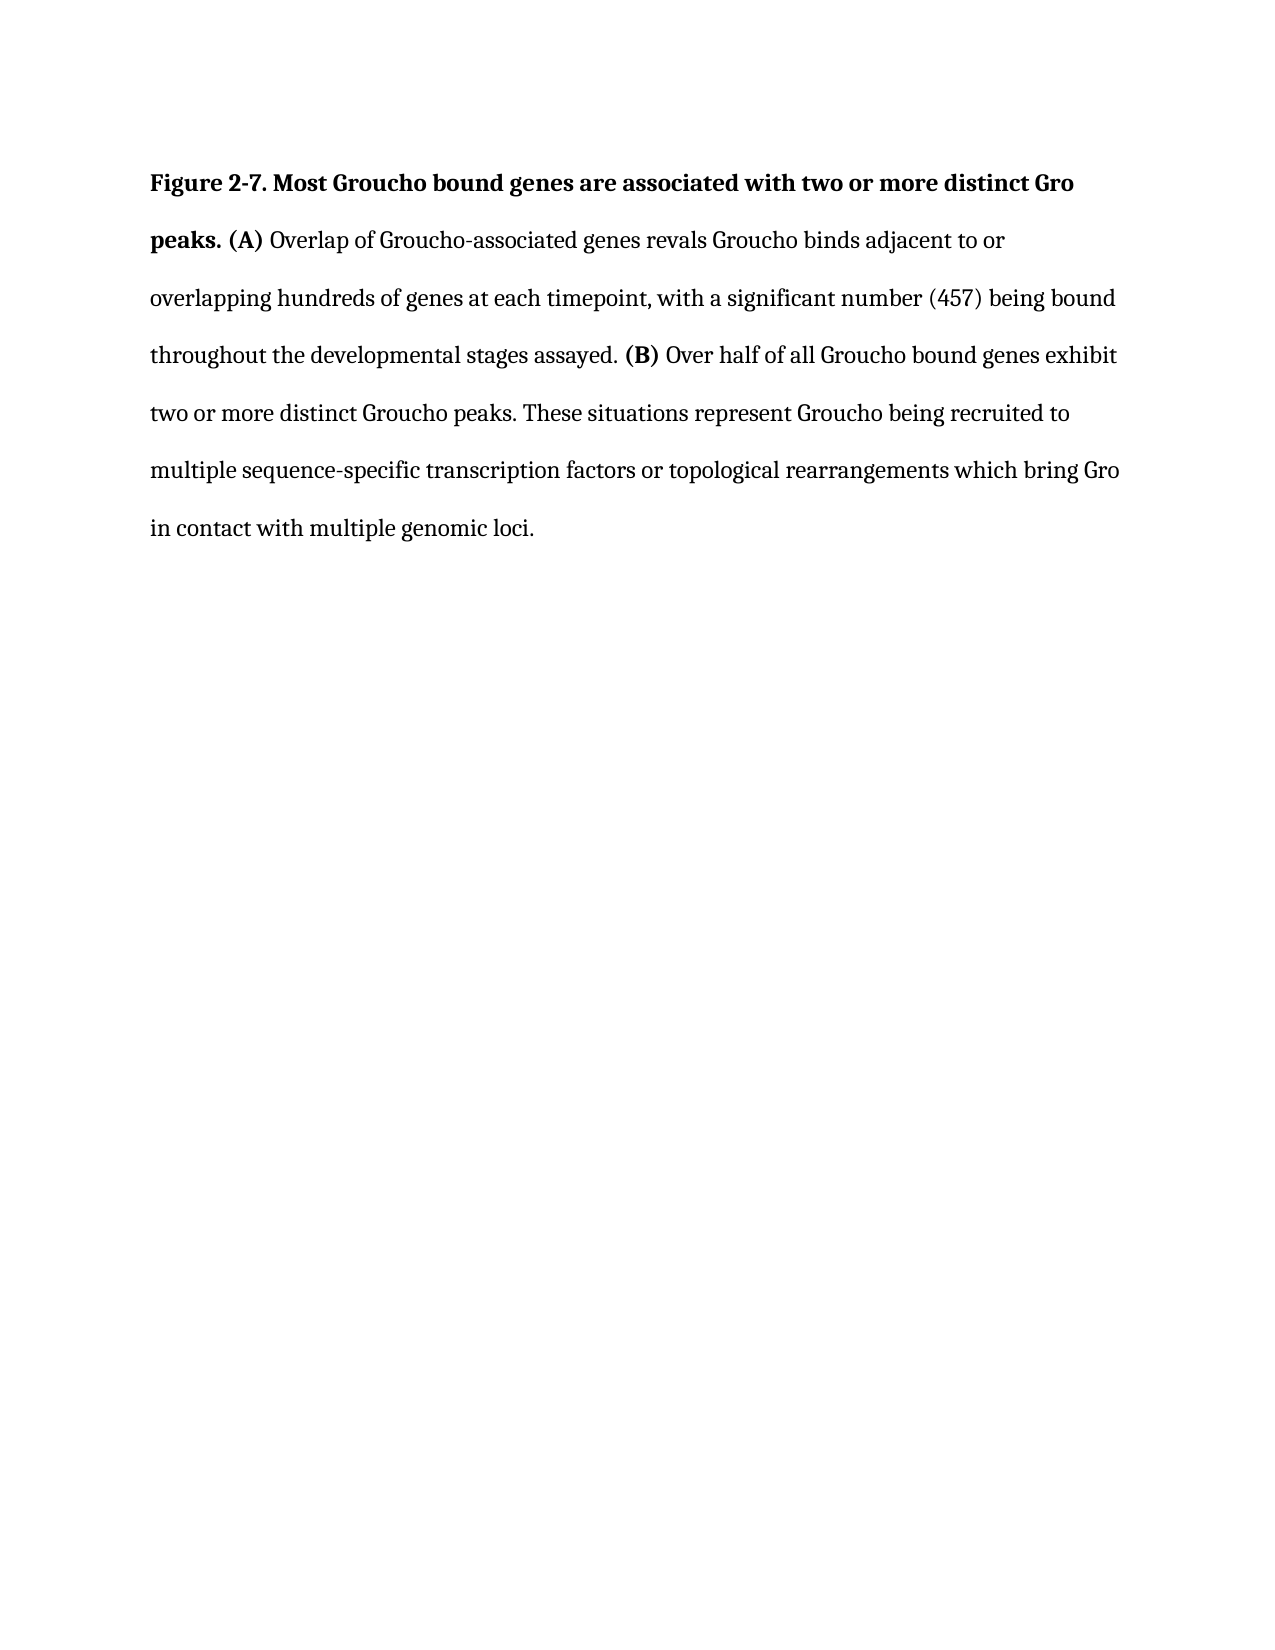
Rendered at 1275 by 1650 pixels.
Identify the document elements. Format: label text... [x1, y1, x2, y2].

text Figure 2-7. Most Groucho bound genes are associated with two or more distinct Gro peaks. (A) Overlap of Groucho-associated genes revals Groucho binds adjacent to or overlapping hundreds of genes at each timepoint, with a significant number (457) being bound throughout the developmental stages assayed. (B) Over half of all Groucho bound genes exhibit two or more distinct Groucho peaks. These situations represent Groucho being recruited to multiple sequence-specific transcription factors or topological rearrangements which bring Gro in contact with multiple genomic loci. [150, 169, 1125, 542]
